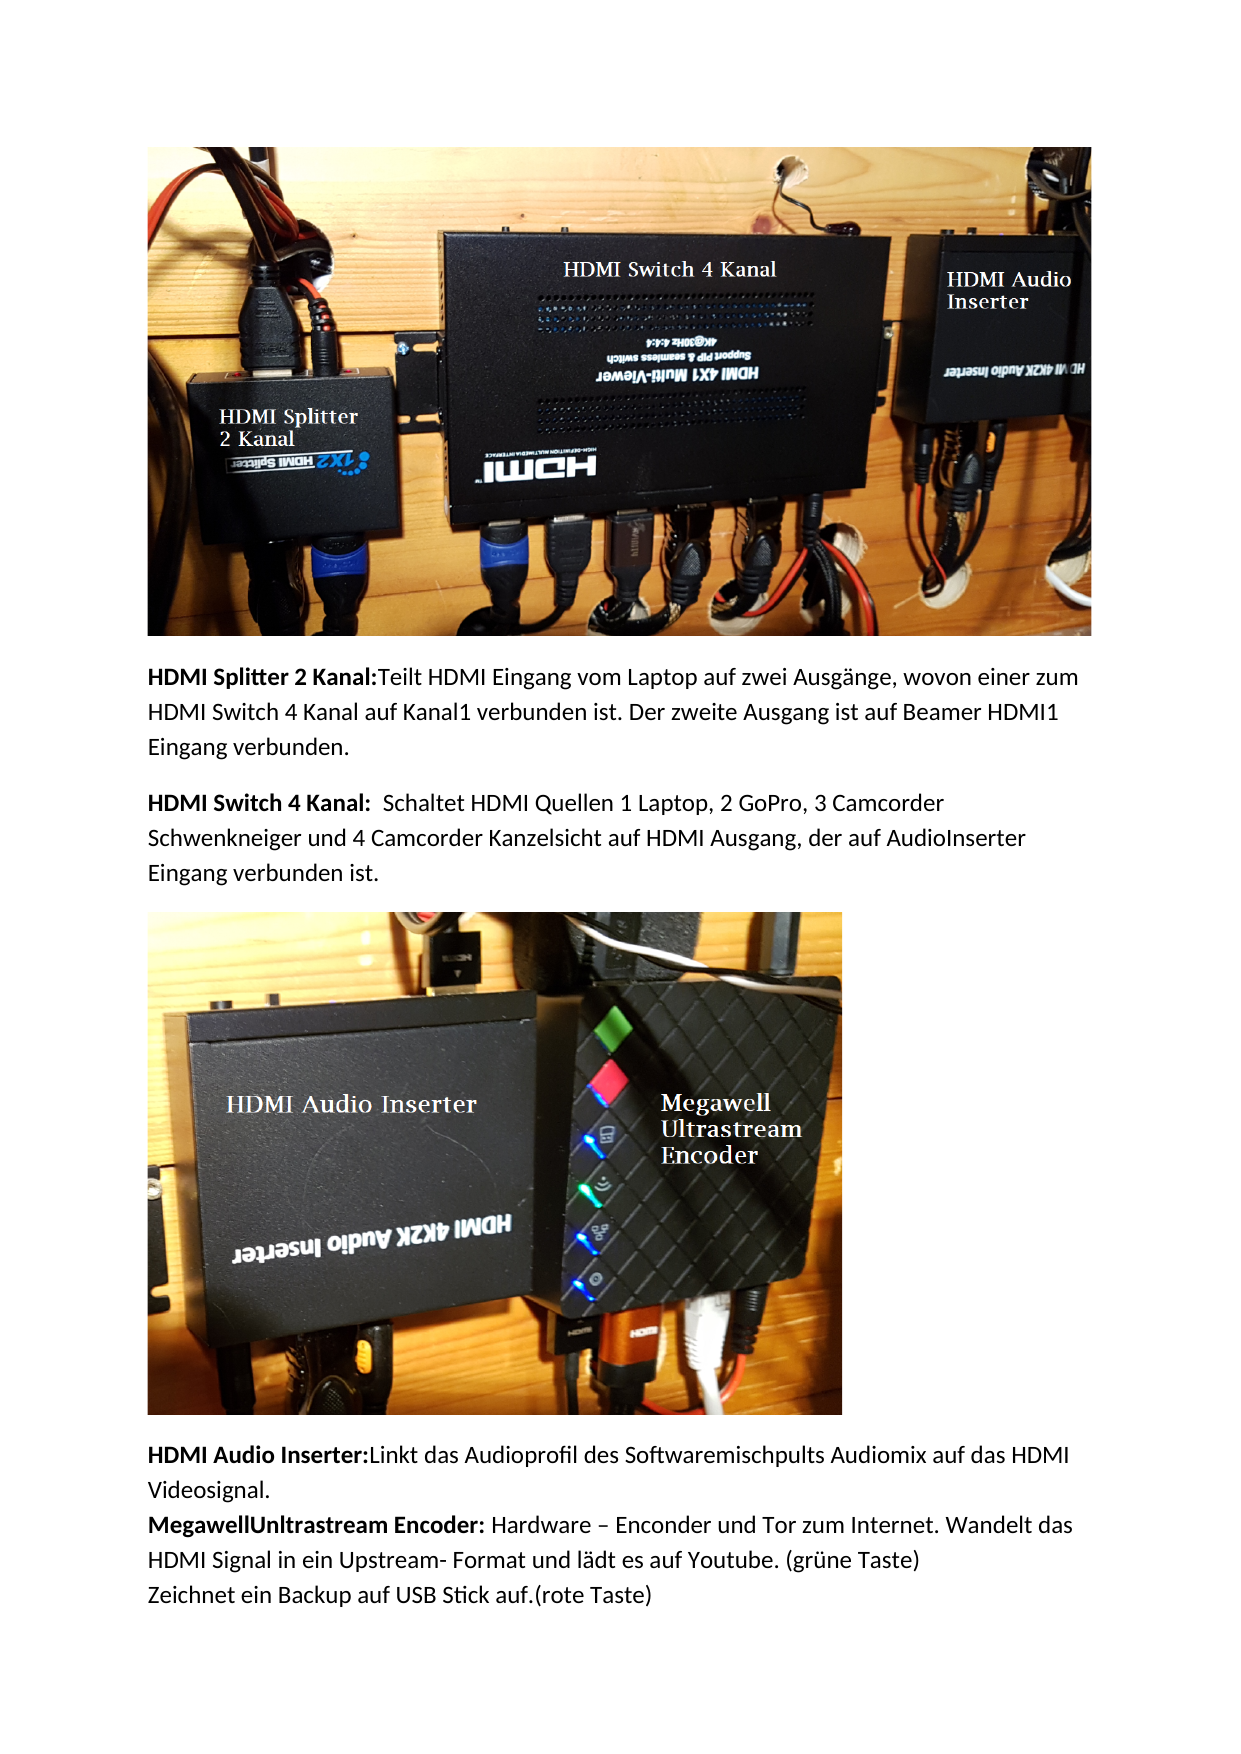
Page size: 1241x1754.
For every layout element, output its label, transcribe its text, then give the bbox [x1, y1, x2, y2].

picture [147, 147, 1092, 636]
text HDMI Audio Inserter:Linkt das Audioprofil des Softwaremischpults Audiomix auf das HDMI Videosignal. [148, 1439, 1093, 1505]
text HDMI Splitter 2 Kanal:Teilt HDMI Eingang vom Laptop auf zwei Ausgänge, wovon einer zum HDMI Switch 4 Kanal auf Kanal1 verbunden ist. Der zweite Ausgang ist auf Beamer HDMI1 Eingang verbunden. [148, 661, 1093, 761]
text MegawellUnltrastream Encoder: Hardware – Enconder und Tor zum Internet. Wandelt das HDMI Signal in ein Upstream- Format und lädt es auf Youtube. (grüne Taste) [148, 1509, 1093, 1575]
text HDMI Switch 4 Kanal: Schaltet HDMI Quellen 1 Laptop, 2 GoPro, 3 Camcorder Schwenkneiger und 4 Camcorder Kanzelsicht auf HDMI Ausgang, der auf AudioInserter Eingang verbunden ist. [148, 787, 1093, 887]
picture [147, 912, 843, 1415]
text Zeichnet ein Backup auf USB Stick auf.(rote Taste) [148, 1579, 1093, 1610]
